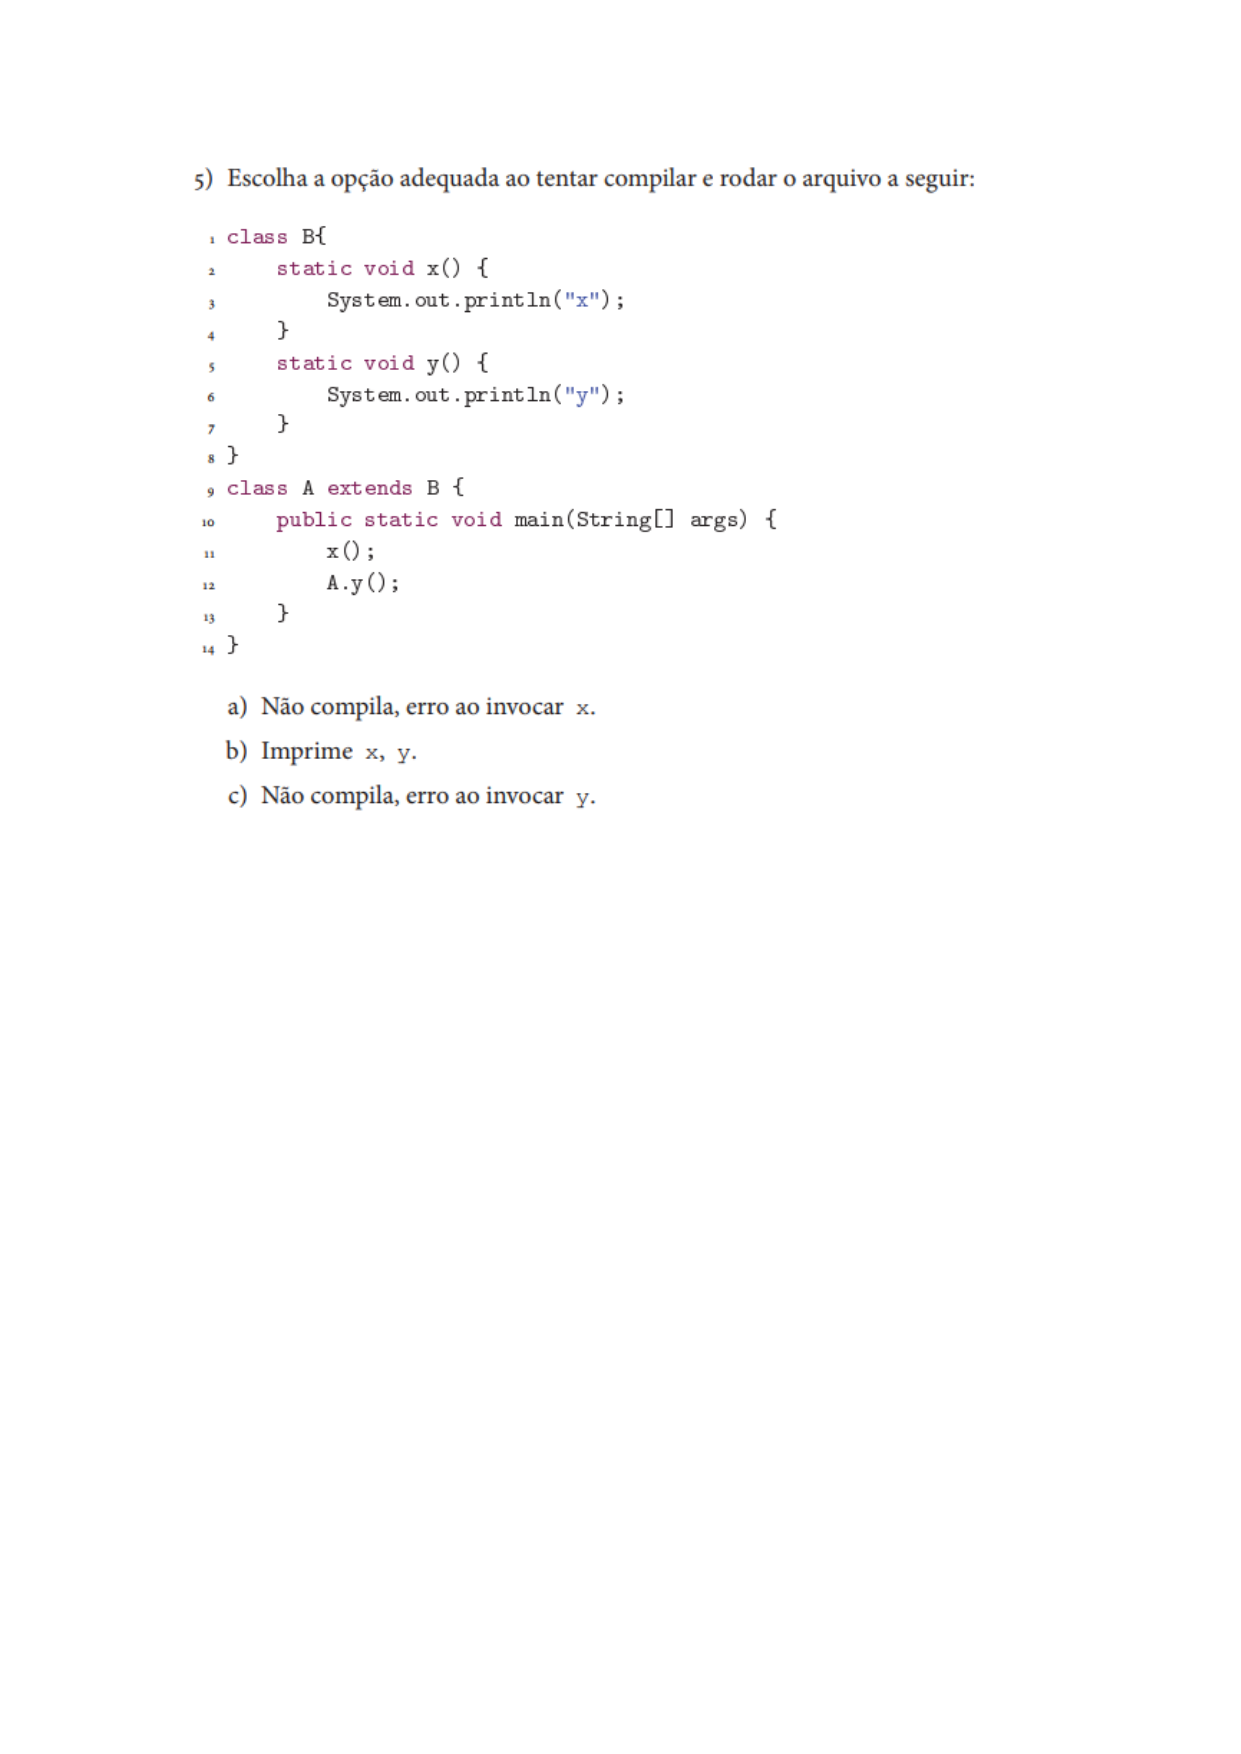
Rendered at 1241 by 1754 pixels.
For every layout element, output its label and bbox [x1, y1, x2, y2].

picture [178, 146, 1063, 825]
